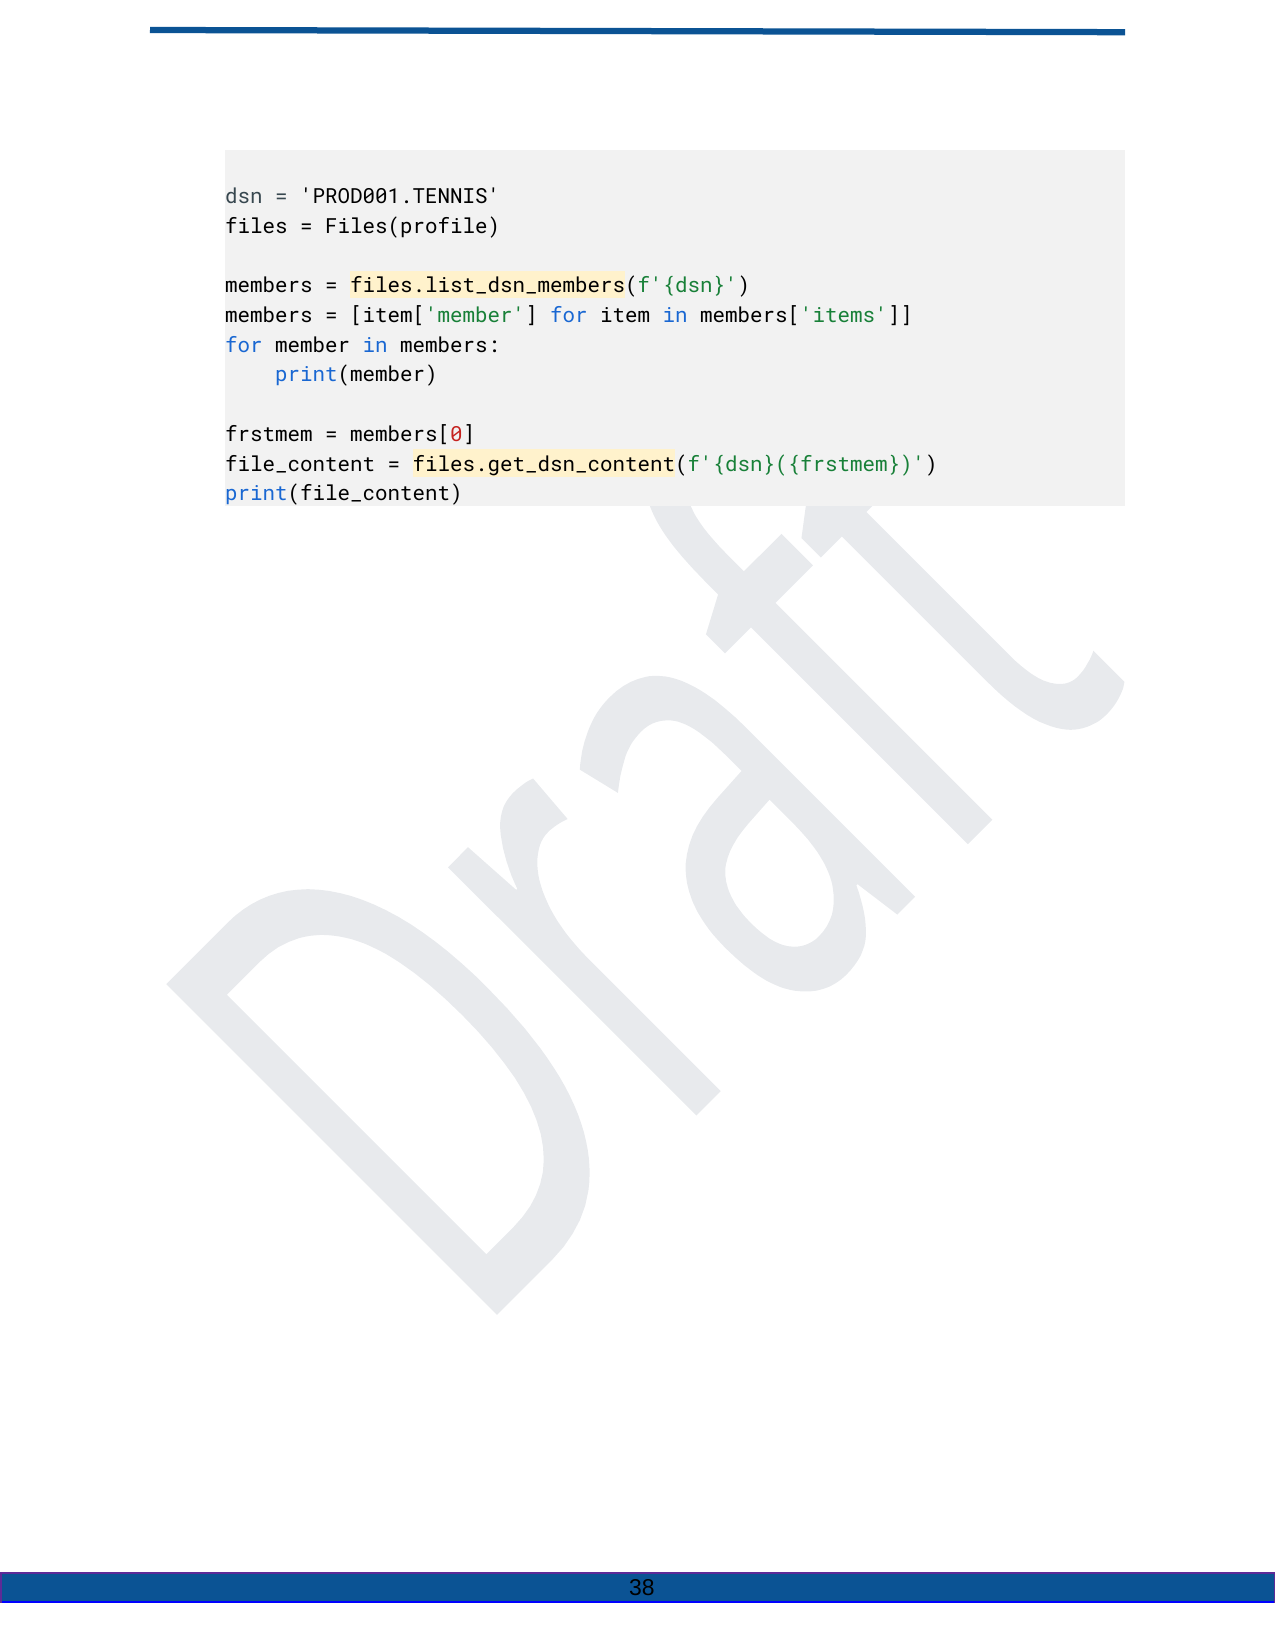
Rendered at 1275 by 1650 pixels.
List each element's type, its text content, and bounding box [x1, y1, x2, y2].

text dsn = 'PROD001.TENNIS' [225, 180, 1125, 209]
text members = [item['member'] for item in members['items']] [225, 298, 1125, 328]
text members = files.list_dsn_members(f'{dsn}') [225, 269, 1125, 298]
text print(member) [225, 358, 1125, 387]
text print(file_content) [225, 477, 1125, 506]
text file_content = files.get_dsn_content(f'{dsn}({frstmem})') [225, 447, 1125, 477]
text frstmem = members[0] [225, 417, 1125, 447]
text files = Files(profile) [225, 209, 1125, 239]
text for member in members: [225, 328, 1125, 358]
